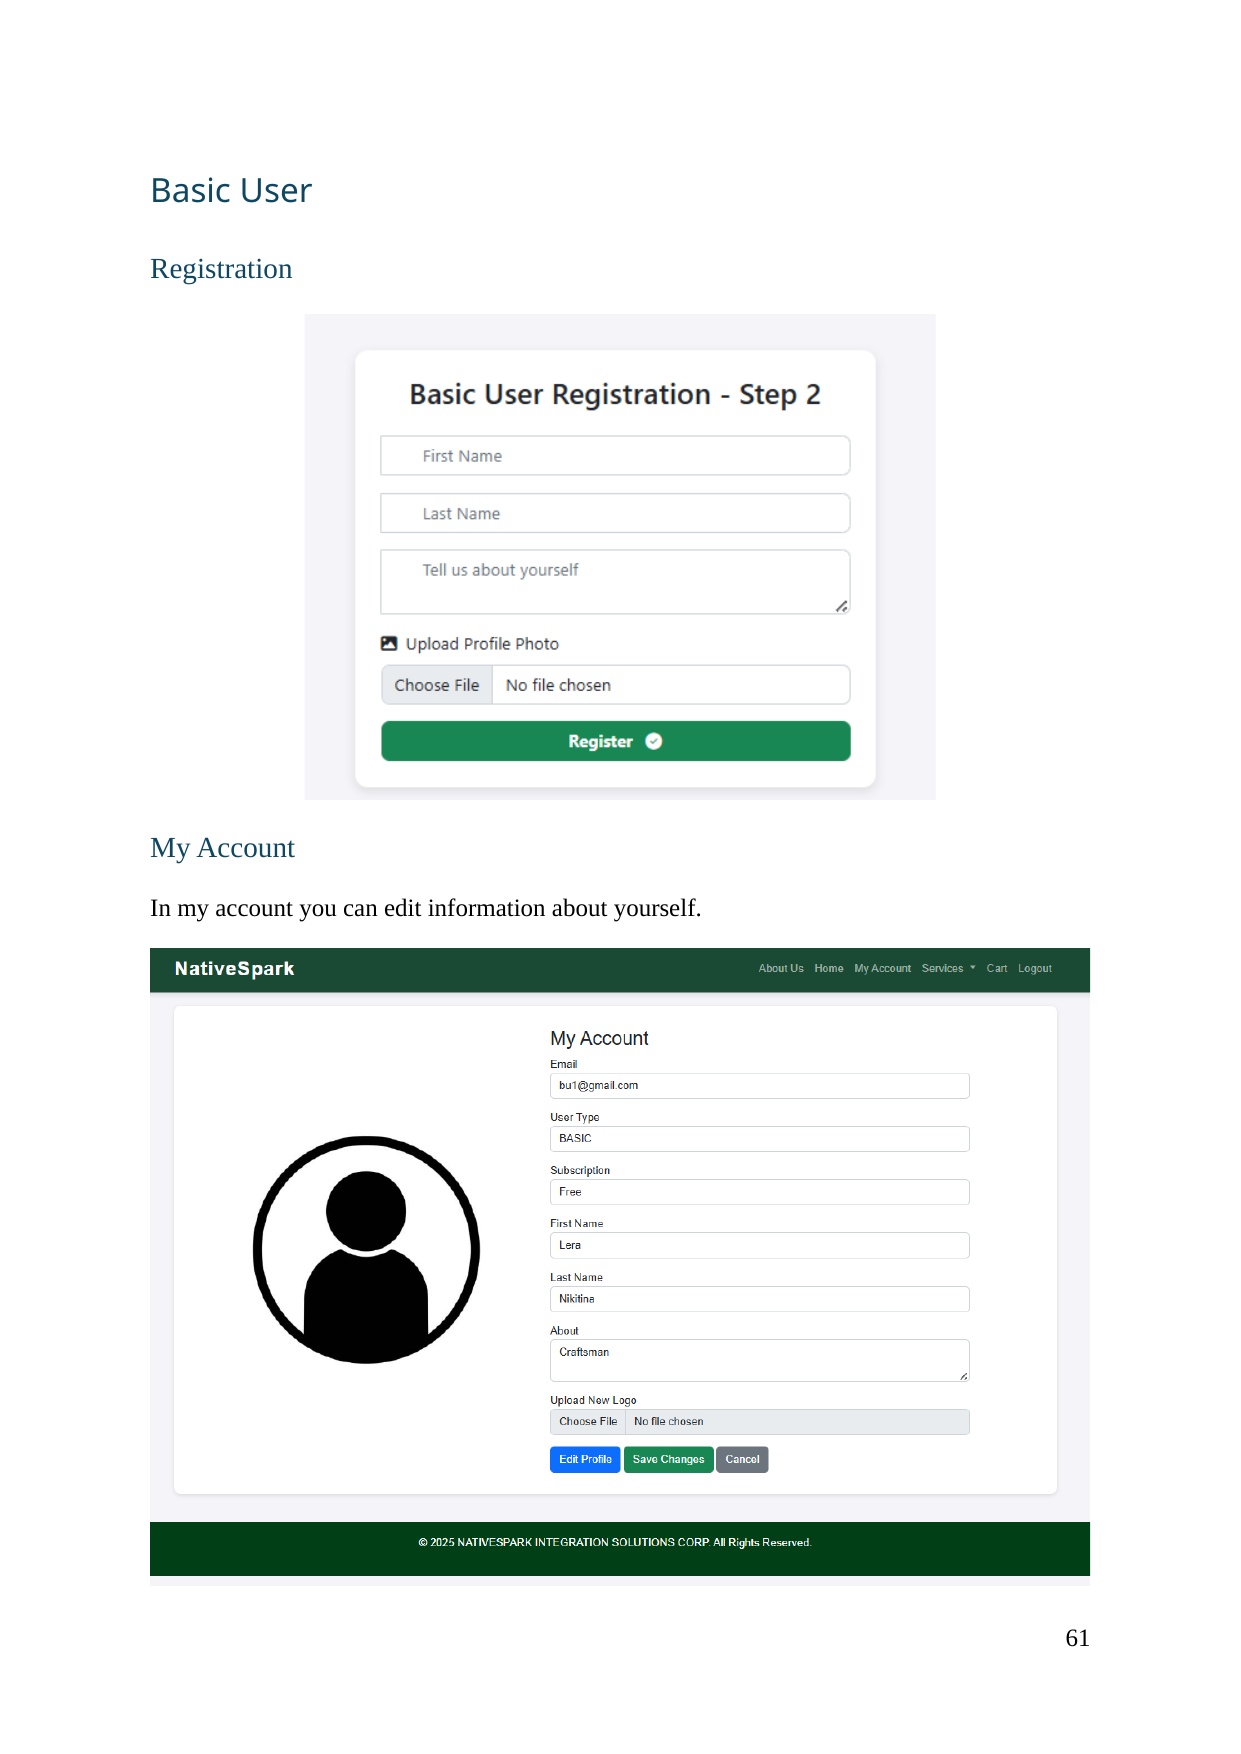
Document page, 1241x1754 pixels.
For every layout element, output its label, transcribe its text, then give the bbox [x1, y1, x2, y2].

subtitle Basic User [150, 167, 1090, 212]
picture [304, 314, 936, 800]
subtitle My Account [150, 830, 1090, 864]
subtitle Registration [150, 251, 1090, 285]
text In my account you can edit information about yourself. [150, 893, 1090, 922]
picture [150, 948, 1091, 1586]
